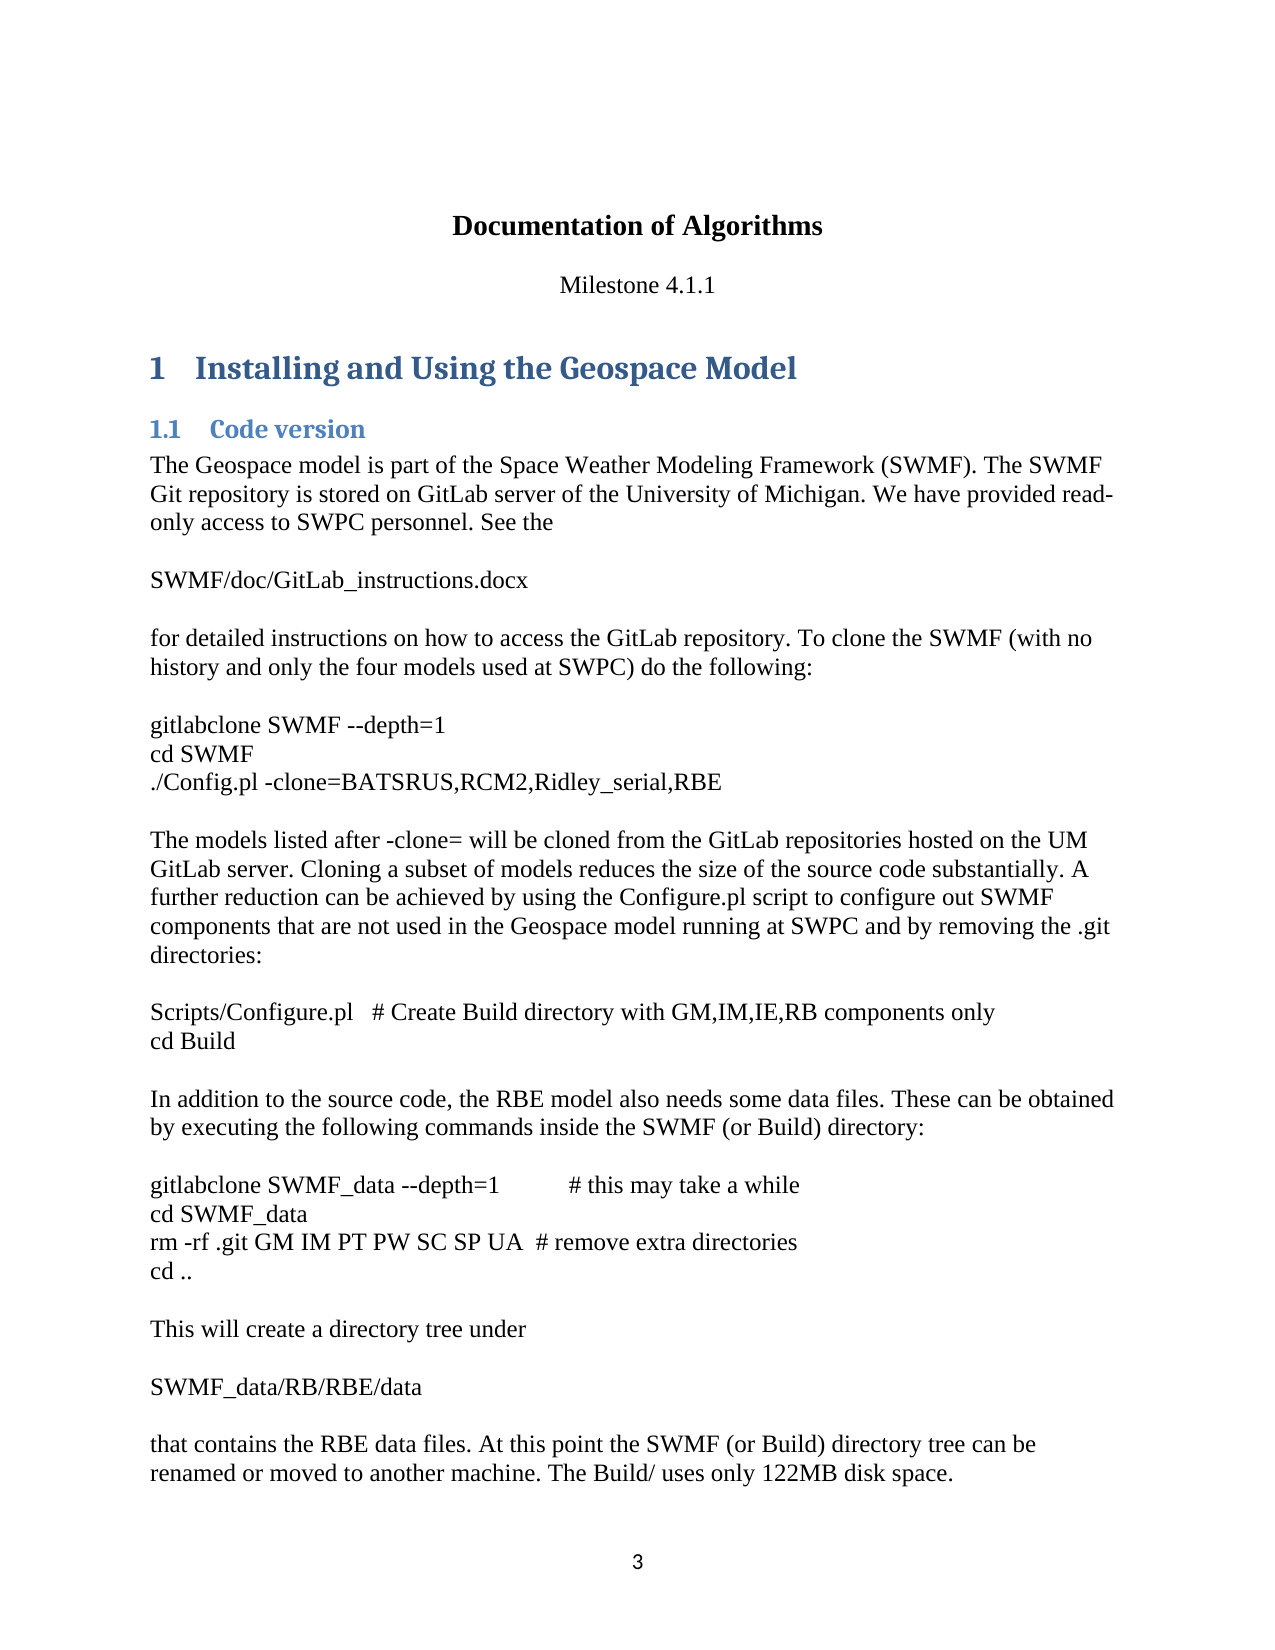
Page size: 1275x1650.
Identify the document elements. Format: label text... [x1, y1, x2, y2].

text The Geospace model is part of the Space Weather Modeling Framework (SWMF). The SWMF Git repository is stored on GitLab server of the University of Michigan. We have provided read-only access to SWPC personnel. See the [150, 450, 1125, 536]
subtitle Code version [150, 414, 1125, 445]
text cd .. [150, 1256, 1125, 1285]
text rm -rf .git GM IM PT PW SC SP UA # remove extra directories [150, 1227, 1125, 1256]
text gitlabclone SWMF_data --depth=1 # this may take a while [150, 1170, 1125, 1199]
text cd Build [150, 1026, 1125, 1055]
text for detailed instructions on how to access the GitLab repository. To clone the SWMF (with no history and only the four models used at SWPC) do the following: [150, 623, 1125, 681]
text Scripts/Configure.pl # Create Build directory with GM,IM,IE,RB components only [150, 997, 1125, 1026]
text SWMF/doc/GitLab_instructions.docx [150, 565, 1125, 594]
text Milestone 4.1.1 [150, 271, 1125, 299]
text In addition to the source code, the RBE model also needs some data files. These can be obtained by executing the following commands inside the SWMF (or Build) directory: [150, 1084, 1125, 1141]
text ./Config.pl -clone=BATSRUS,RCM2,Ridley_serial,RBE [150, 767, 1125, 796]
subtitle Installing and Using the Geospace Model [150, 349, 1125, 388]
text The models listed after -clone= will be cloned from the GitLab repositories hosted on the UM GitLab server. Cloning a subset of models reduces the size of the source code substantially. A further reduction can be achieved by using the Configure.pl script to configure out SWMF components that are not used in the Geospace model running at SWPC and by removing the .git directories: [150, 825, 1125, 969]
text cd SWMF_data [150, 1199, 1125, 1227]
text SWMF_data/RB/RBE/data [150, 1372, 1125, 1400]
text This will create a directory tree under [150, 1314, 1125, 1342]
text gitlabclone SWMF --depth=1 [150, 710, 1125, 739]
text cd SWMF [150, 739, 1125, 767]
text Documentation of Algorithms [150, 208, 1125, 241]
text that contains the RBE data files. At this point the SWMF (or Build) directory tree can be renamed or moved to another machine. The Build/ uses only 122MB disk space. [150, 1429, 1125, 1487]
